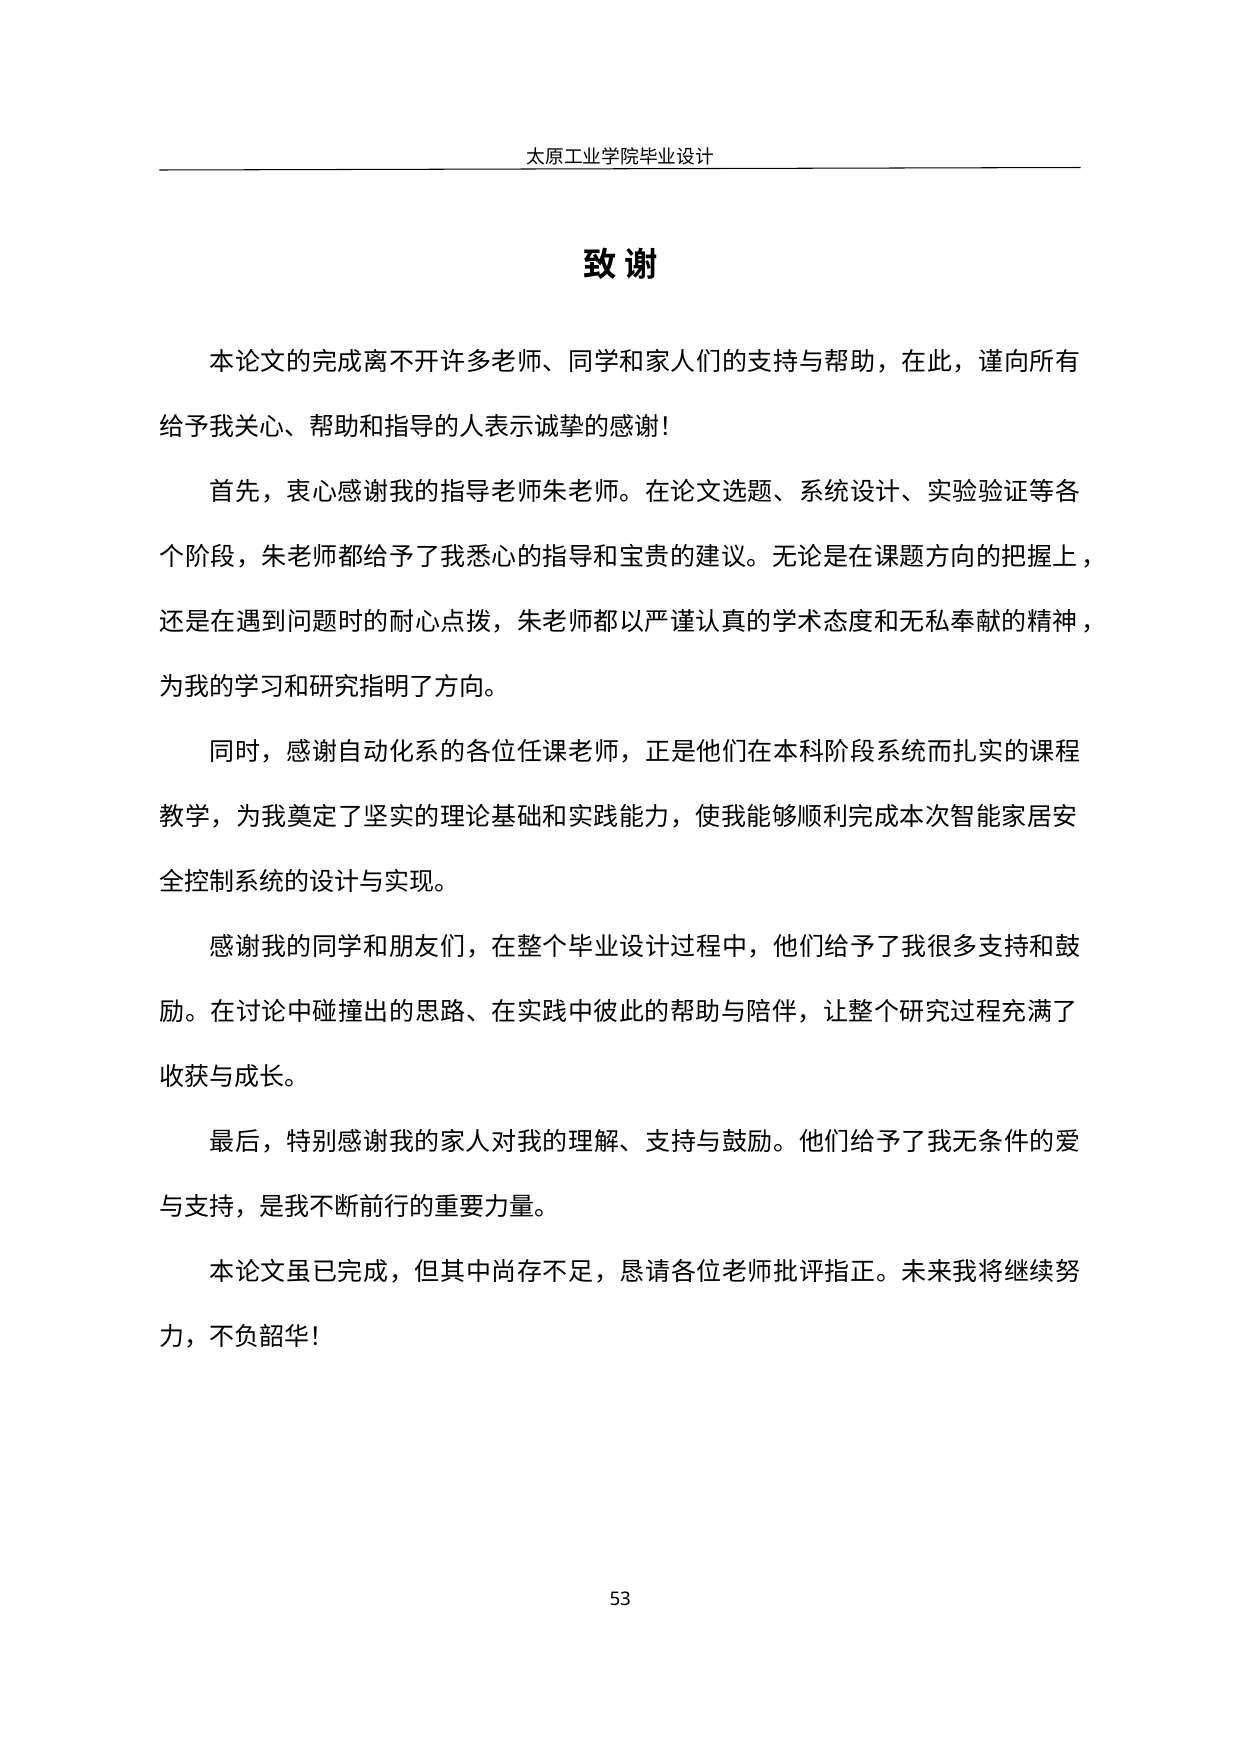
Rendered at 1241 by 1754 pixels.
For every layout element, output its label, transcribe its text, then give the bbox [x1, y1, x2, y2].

text 感谢我的同学和朋友们，在整个毕业设计过程中，他们给予了我很多支持和鼓励。在讨论中碰撞出的思路、在实践中彼此的帮助与陪伴，让整个研究过程充满了收获与成长。 [159, 912, 1081, 1107]
text 同时，感谢自动化系的各位任课老师，正是他们在本科阶段系统而扎实的课程教学，为我奠定了坚实的理论基础和实践能力，使我能够顺利完成本次智能家居安全控制系统的设计与实现。 [159, 717, 1081, 912]
text 本论文虽已完成，但其中尚存不足，恳请各位老师批评指正。未来我将继续努力，不负韶华！ [159, 1237, 1081, 1367]
subtitle 致 谢 [159, 229, 1081, 294]
text 首先，衷心感谢我的指导老师朱老师。在论文选题、系统设计、实验验证等各个阶段，朱老师都给予了我悉心的指导和宝贵的建议。无论是在课题方向的把握上，还是在遇到问题时的耐心点拨，朱老师都以严谨认真的学术态度和无私奉献的精神，为我的学习和研究指明了方向。 [159, 457, 1081, 717]
text 本论文的完成离不开许多老师、同学和家人们的支持与帮助，在此，谨向所有给予我关心、帮助和指导的人表示诚挚的感谢！ [159, 327, 1081, 457]
text 最后，特别感谢我的家人对我的理解、支持与鼓励。他们给予了我无条件的爱与支持，是我不断前行的重要力量。 [159, 1107, 1081, 1237]
